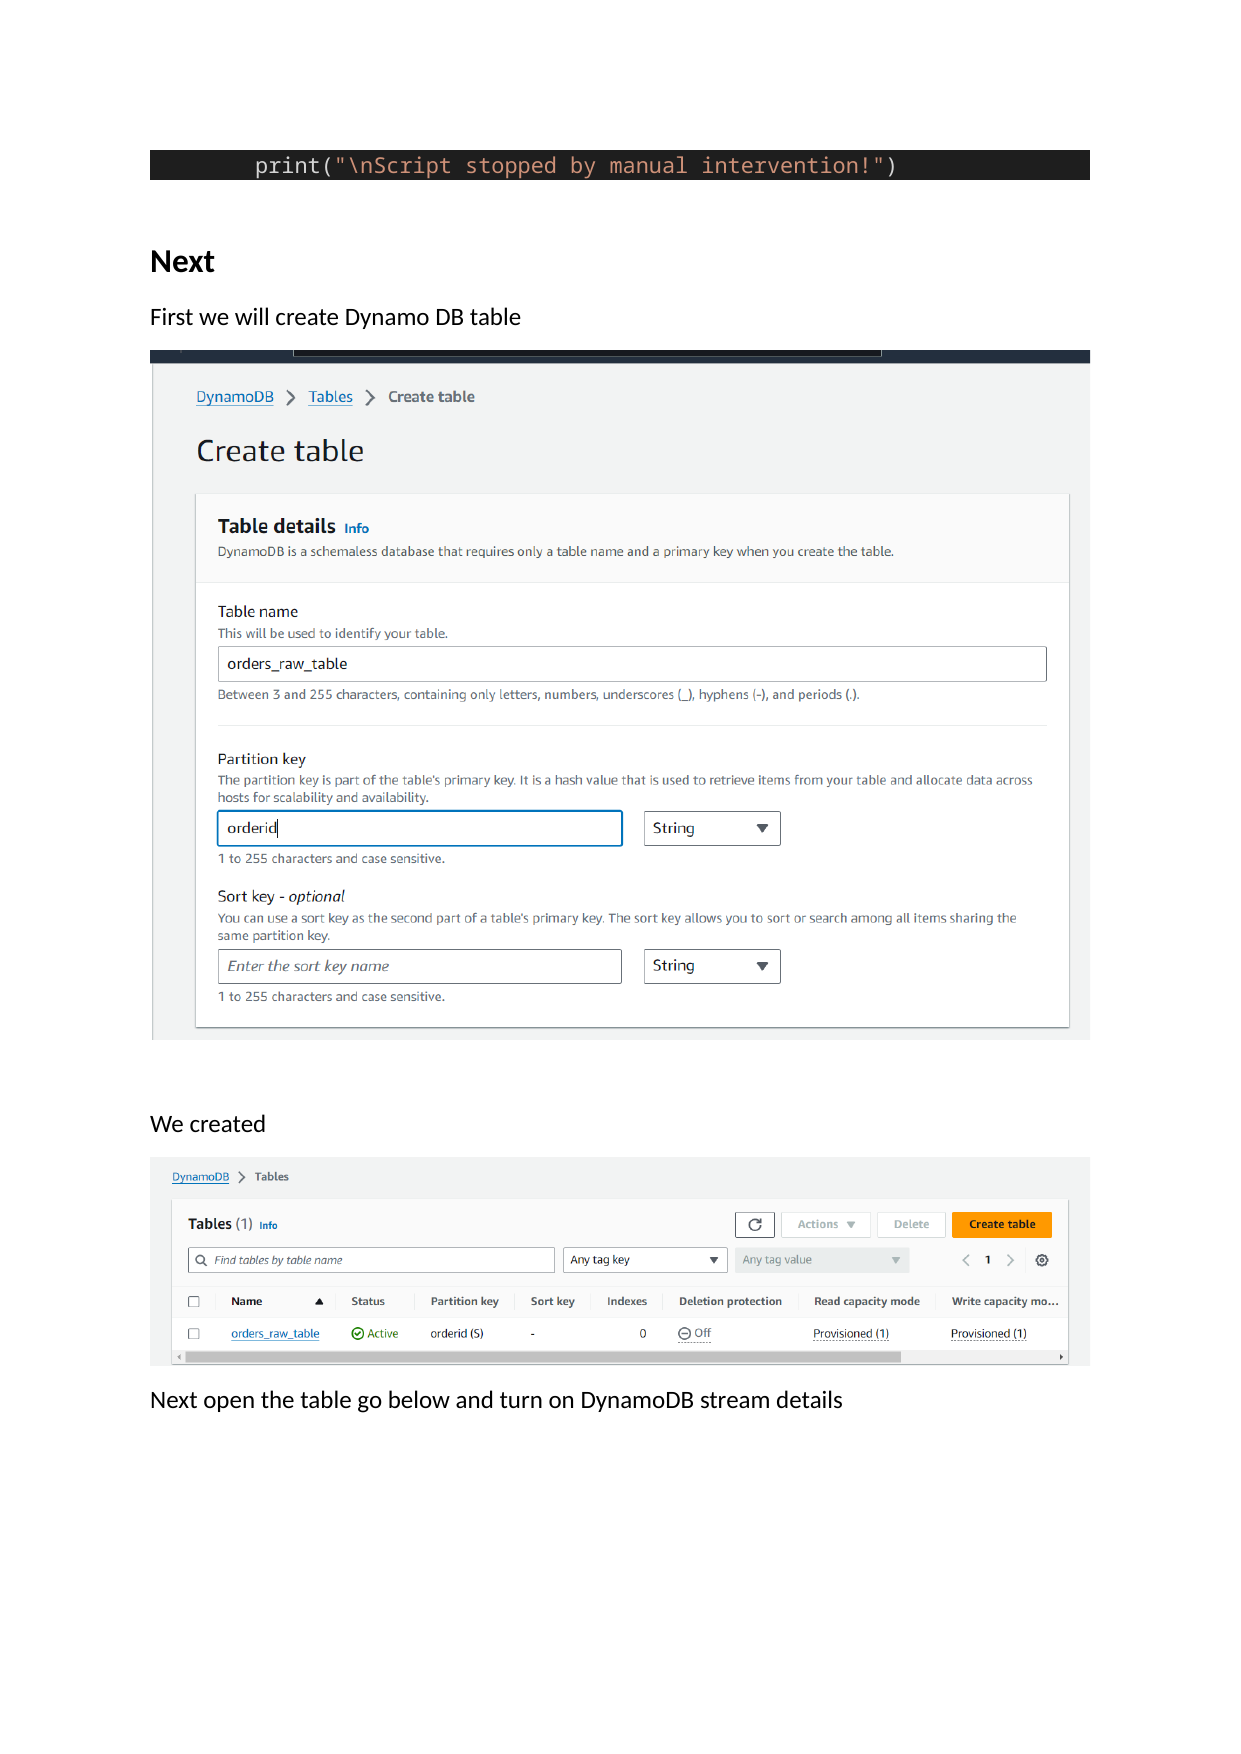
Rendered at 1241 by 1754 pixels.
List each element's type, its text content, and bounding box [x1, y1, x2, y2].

picture [150, 1157, 1091, 1366]
text print("\nScript stopped by manual intervention!") [150, 150, 1090, 180]
text We created [150, 1108, 1090, 1138]
text First we will create Dynamo DB table [150, 301, 1090, 332]
text Next open the table go below and turn on DynamoDB stream details [150, 1384, 1090, 1415]
text Next [150, 240, 1090, 281]
picture [150, 350, 1091, 1040]
